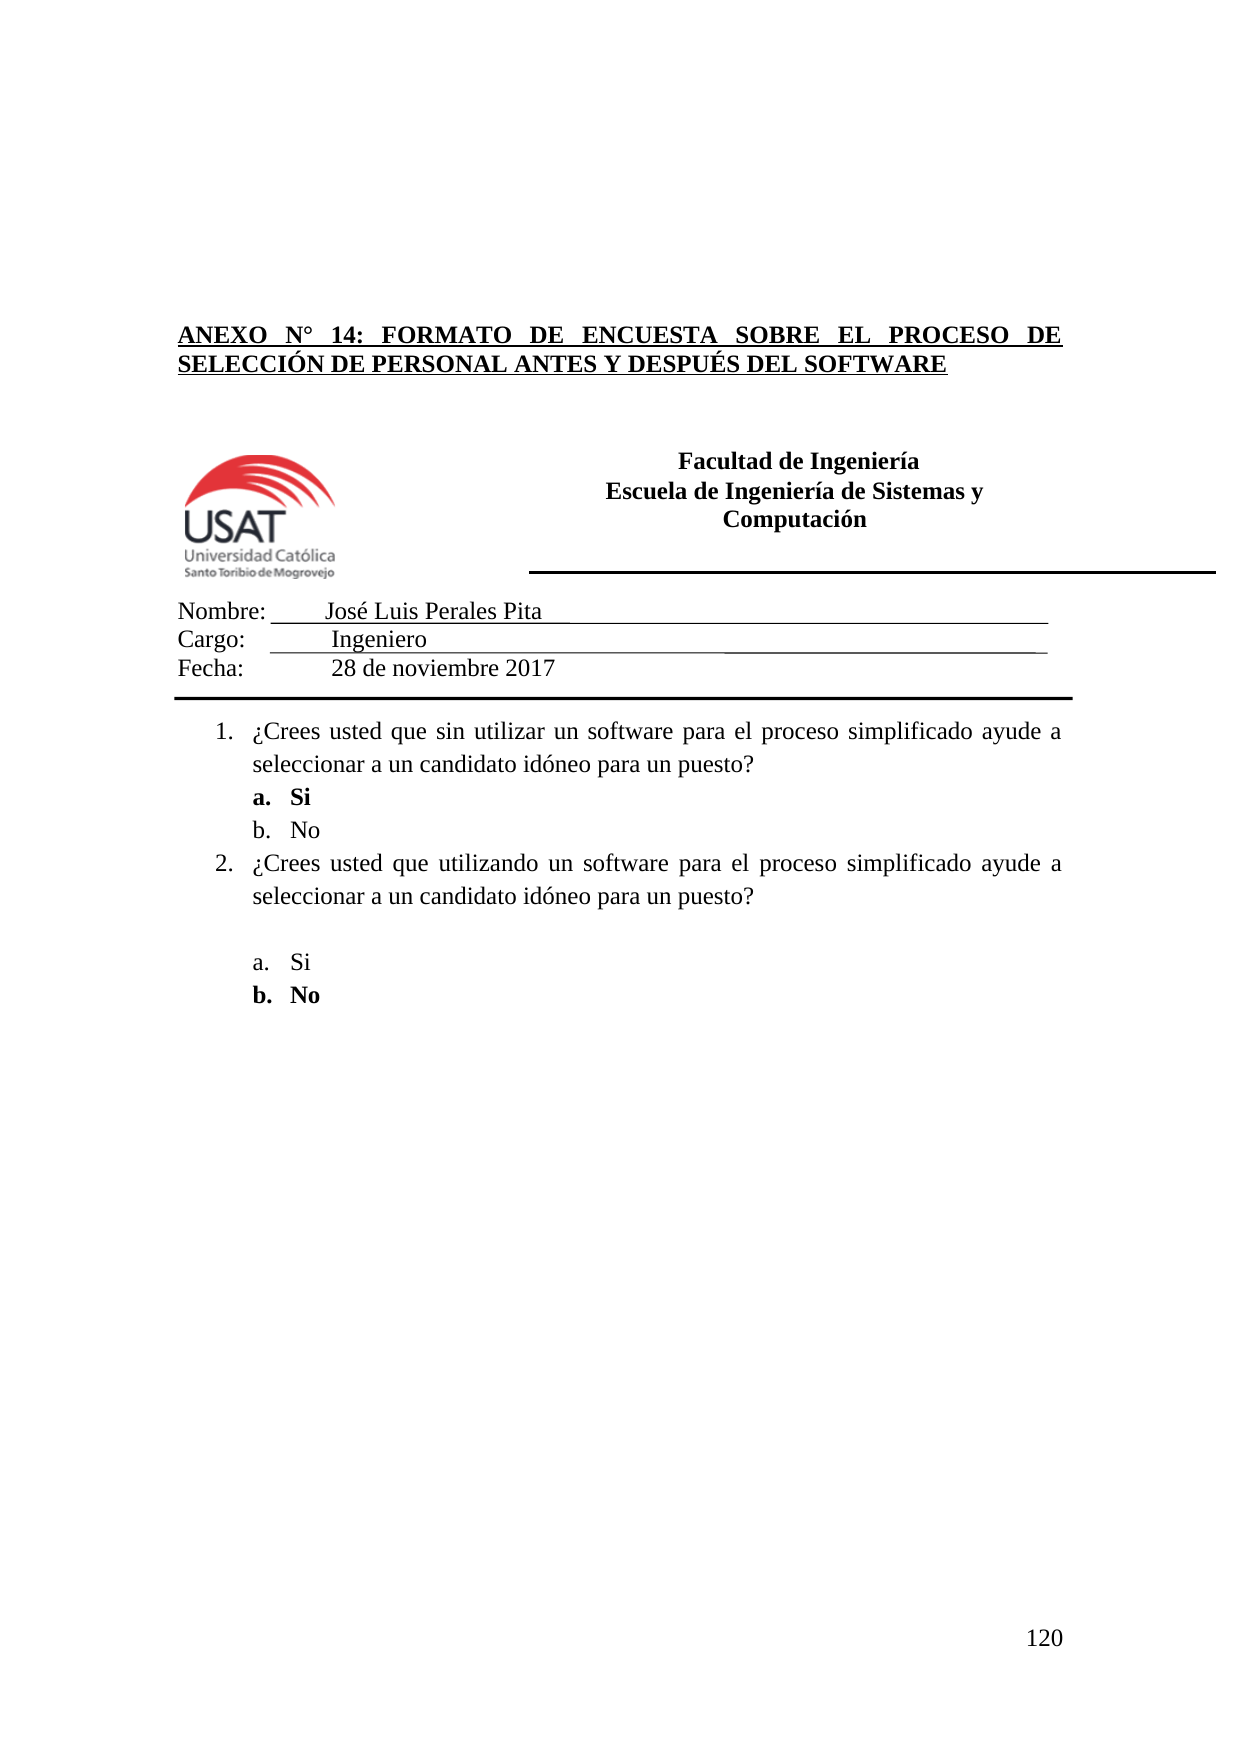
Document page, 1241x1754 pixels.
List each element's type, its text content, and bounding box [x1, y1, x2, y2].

list ¿Crees usted que sin utilizar un software para el proceso simplificado ayude a seleccionar a un candidato idóneo para un puesto? [215, 716, 1063, 778]
text Nombre: José Luis Perales Pita [177, 596, 1063, 624]
list No [252, 815, 1063, 844]
list Si [252, 782, 1063, 811]
list Si [252, 947, 1063, 976]
text Cargo: Ingeniero [177, 624, 1063, 653]
list No [252, 980, 1063, 1009]
subtitle ANEXO N° 14: FORMATO DE ENCUESTA SOBRE EL PROCESO DE SELECCIÓN DE PERSONAL ANTES Y DESPUÉS DEL SOFTWARE [177, 346, 1063, 378]
list ¿Crees usted que utilizando un software para el proceso simplificado ayude a seleccionar a un candidato idóneo para un puesto? [215, 848, 1063, 910]
subtitle ANEXO N° 14: FORMATO DE ENCUESTA SOBRE EL PROCESO DE SELECCIÓN DE PERSONAL ANTES Y DESPUÉS DEL SOFTWARE [177, 320, 1063, 345]
picture [184, 455, 336, 579]
text Fecha: 28 de noviembre 2017 [177, 653, 1063, 682]
